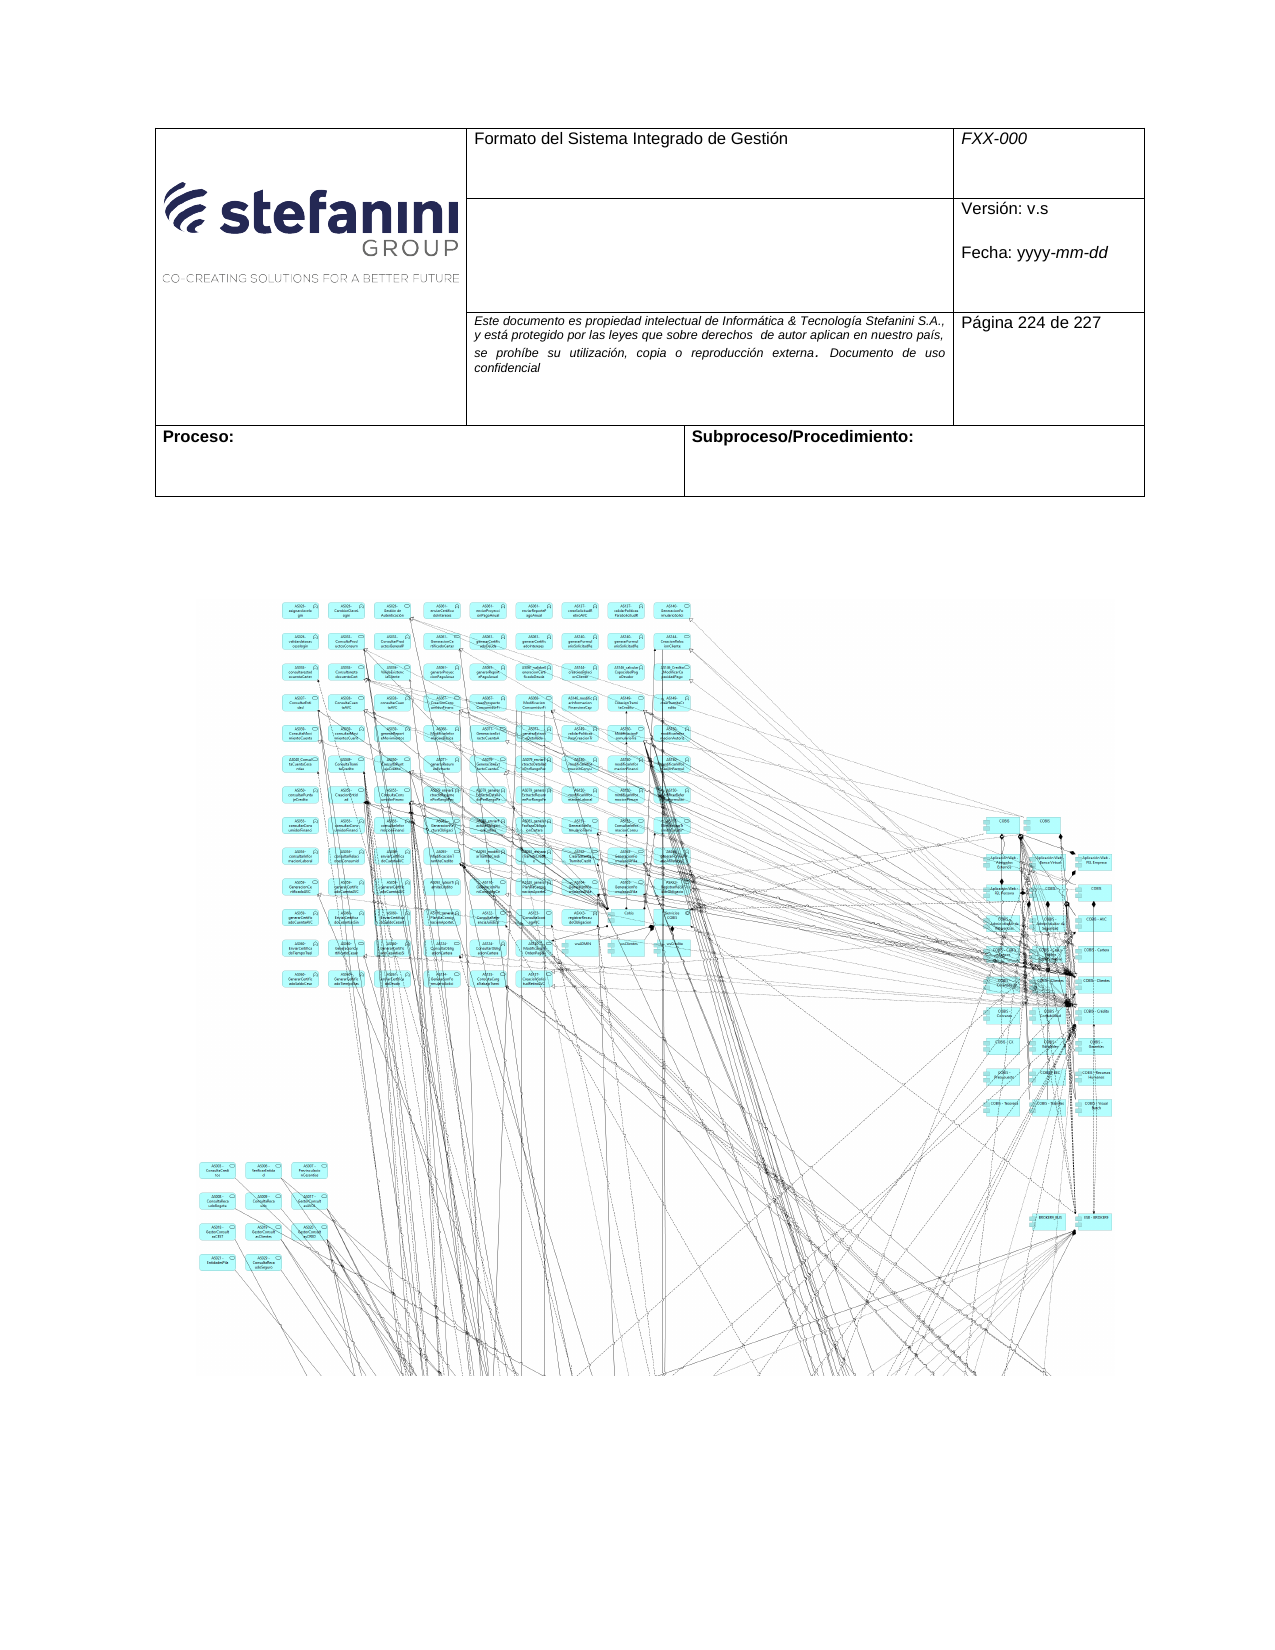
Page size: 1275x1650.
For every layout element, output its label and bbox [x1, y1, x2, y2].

picture [196, 599, 1115, 1376]
picture [162, 182, 460, 286]
